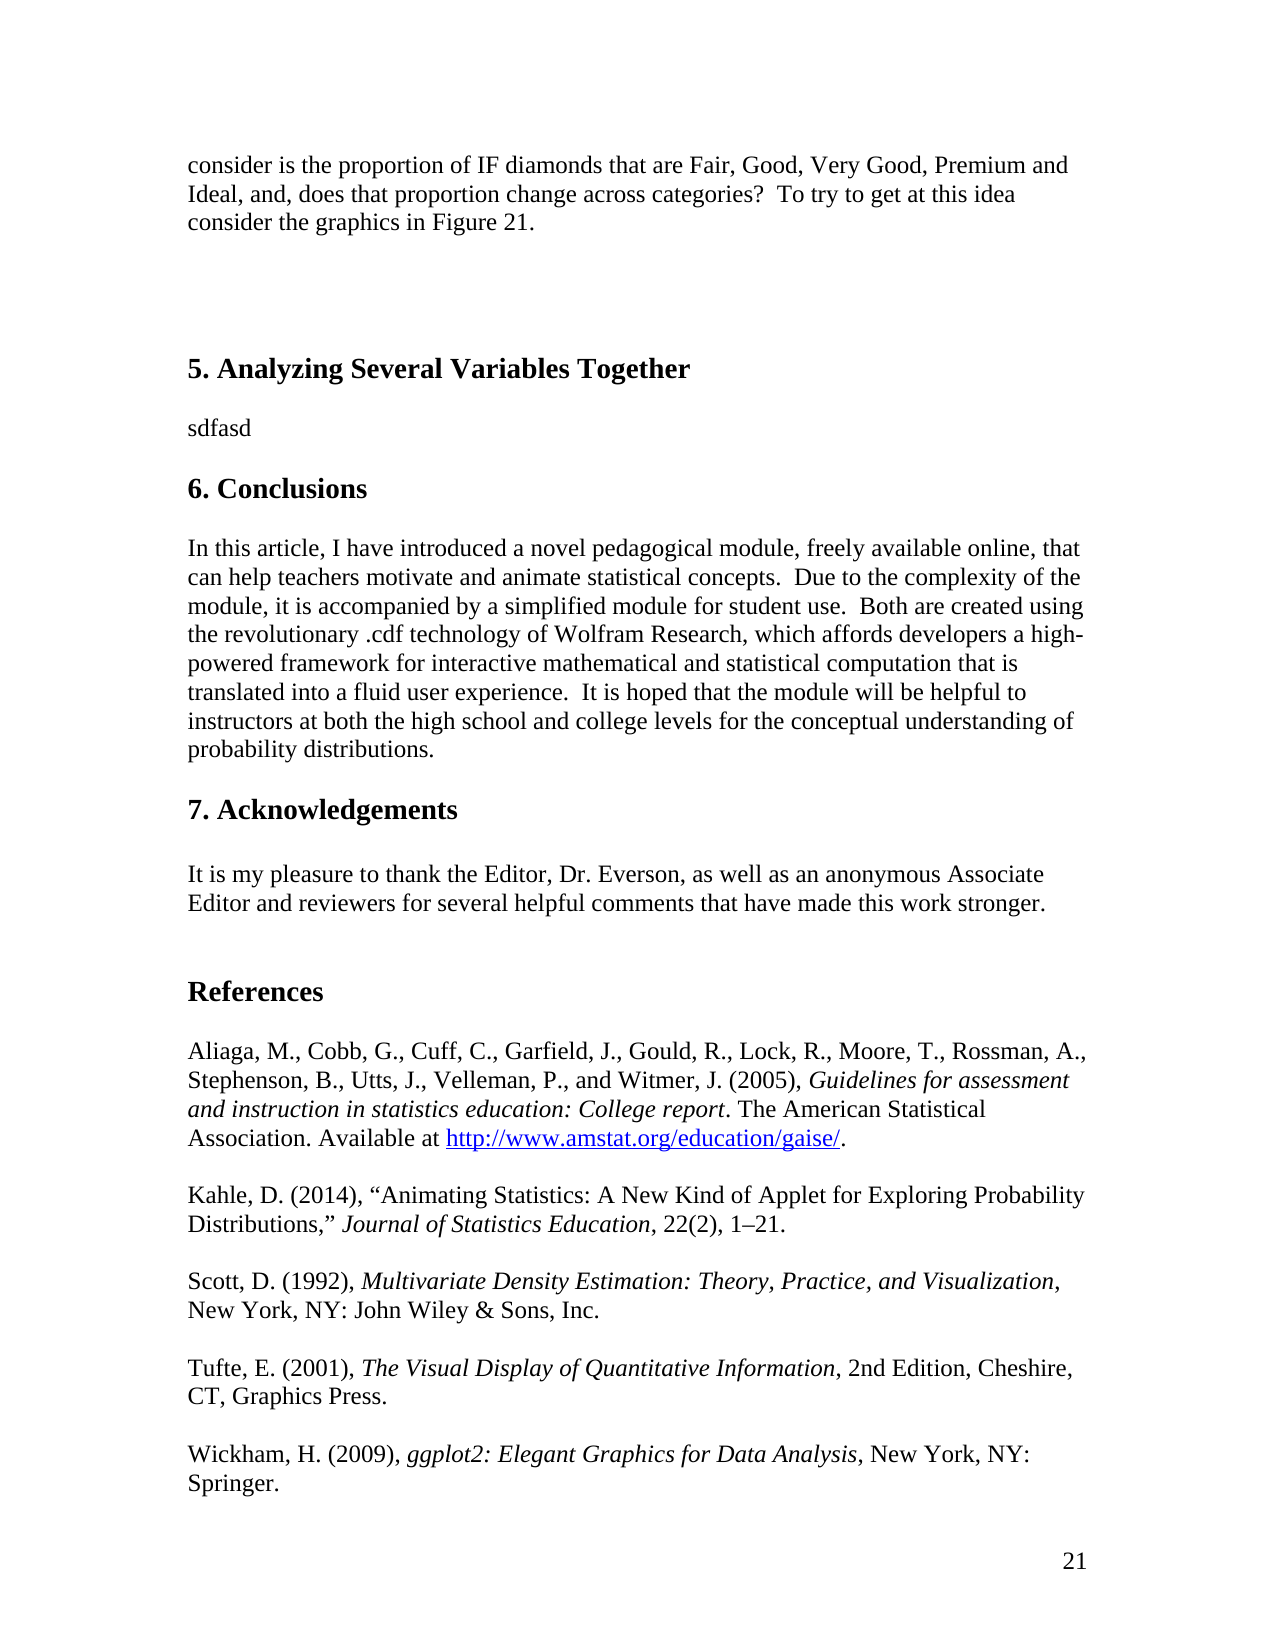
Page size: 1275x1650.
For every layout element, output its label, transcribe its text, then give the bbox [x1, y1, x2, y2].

text Kahle, D. (2014), “Animating Statistics: A New Kind of Applet for Exploring Probability Distributions,” Journal of Statistics Education, 22(2), 1–21. [187, 1180, 1087, 1238]
text 5. Analyzing Several Variables Together [187, 351, 1087, 385]
text Wickham, H. (2009), ggplot2: Elegant Graphics for Data Analysis, New York, NY: Springer. [187, 1439, 1087, 1496]
text 7. Acknowledgements [187, 792, 1087, 826]
text Tufte, E. (2001), The Visual Display of Quantitative Information, 2nd Edition, Cheshire, CT, Graphics Press. [187, 1353, 1087, 1410]
text Aliaga, M., Cobb, G., Cuff, C., Garfield, J., Gould, R., Lock, R., Moore, T., Rossman, A., Stephenson, B., Utts, J., Velleman, P., and Witmer, J. (2005), Guidelines for assessment and instruction in statistics education: College report. The American Statistical Association. Available at http://www.amstat.org/education/gaise/. [187, 1036, 1087, 1151]
text References [187, 974, 1087, 1008]
text Scott, D. (1992), Multivariate Density Estimation: Theory, Practice, and Visualization, New York, NY: John Wiley & Sons, Inc. [187, 1266, 1087, 1324]
text In this article, I have introduced a novel pedagogical module, freely available online, that can help teachers motivate and animate statistical concepts. Due to the complexity of the module, it is accompanied by a simplified module for student use. Both are created using the revolutionary .cdf technology of Wolfram Research, which affords developers a high-powered framework for interactive mathematical and statistical computation that is translated into a fluid user experience. It is hoped that the module will be helpful to instructors at both the high school and college levels for the conceptual understanding of probability distributions. [187, 533, 1087, 763]
text It is my pleasure to thank the Editor, Dr. Everson, as well as an anonymous Associate Editor and reviewers for several helpful comments that have made this work stronger. [187, 859, 1087, 917]
text sdfasd [187, 413, 1087, 442]
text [187, 150, 1087, 236]
text 6. Conclusions [187, 471, 1087, 504]
